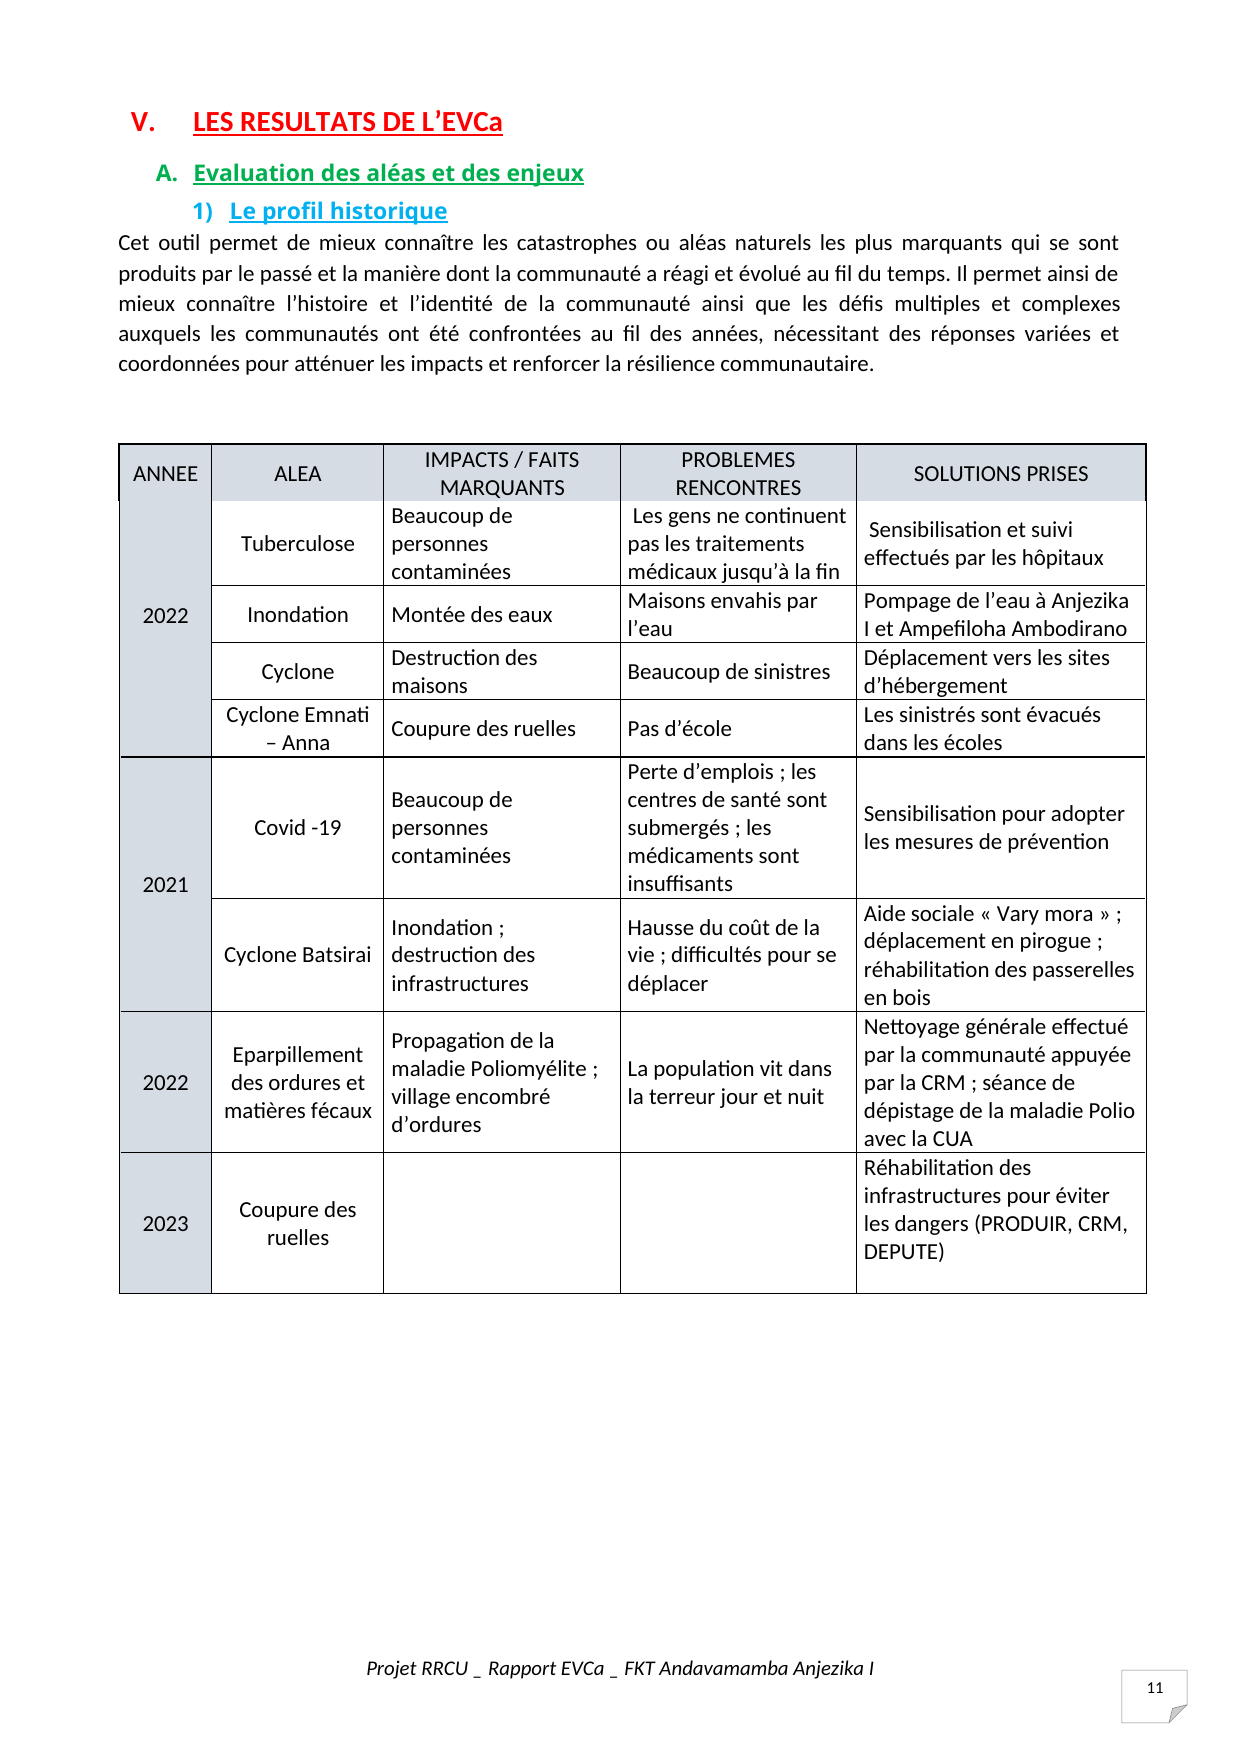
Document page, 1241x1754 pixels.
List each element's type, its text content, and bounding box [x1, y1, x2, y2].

table_cell Pas d’école [621, 700, 856, 756]
table_cell Inondation [212, 586, 383, 642]
table_cell 2021 [120, 757, 211, 1011]
table_cell [621, 1153, 856, 1293]
table_cell Propagation de la maladie Poliomyélite ; village encombré d’ordures [384, 1012, 620, 1152]
table_cell Coupure des ruelles [212, 1153, 383, 1293]
table_cell Beaucoup de personnes contaminées [384, 758, 620, 898]
table_cell Montée des eaux [384, 586, 620, 642]
table_cell Maisons envahis par l’eau [621, 586, 856, 642]
table_cell Cyclone [212, 643, 383, 699]
table_cell Pompage de l’eau à Anjezika I et Ampefiloha Ambodirano [857, 585, 1146, 642]
table_cell 2023 [120, 1153, 211, 1293]
subtitle Le profil historique [192, 195, 1122, 226]
table_cell Perte d’emplois ; les centres de santé sont submergés ; les médicaments sont insuffisants [621, 758, 856, 898]
subtitle Evaluation des aléas et des enjeux [156, 157, 1122, 188]
table_cell Réhabilitation des infrastructures pour éviter les dangers (PRODUIR, CRM, DEPUTE) [857, 1152, 1146, 1293]
table_cell Beaucoup de sinistres [621, 643, 856, 699]
table_cell Déplacement vers les sites d’hébergement [857, 642, 1146, 699]
table_header IMPACTS / FAITS MARQUANTS [384, 445, 620, 501]
table_cell Inondation ; destruction des infrastructures [384, 899, 620, 1011]
table_cell La population vit dans la terreur jour et nuit [621, 1012, 856, 1152]
table_cell Covid -19 [212, 758, 383, 898]
subtitle LES RESULTATS DE L’EVCa [156, 103, 1122, 139]
table_cell Coupure des ruelles [384, 700, 620, 756]
table_header ALEA [212, 445, 383, 501]
table_cell Tuberculose [212, 501, 383, 585]
table_cell Cyclone Emnati – Anna [212, 700, 383, 756]
table_cell [384, 1153, 620, 1293]
table_header SOLUTIONS PRISES [857, 445, 1145, 501]
table_cell Nettoyage générale effectué par la communauté appuyée par la CRM ; séance de dépistage de la maladie Polio avec la CUA [857, 1011, 1146, 1152]
table_cell Eparpillement des ordures et matières fécaux [212, 1012, 383, 1152]
text Cet outil permet de mieux connaître les catastrophes ou aléas naturels les plus marquants qui se sont produits par le passé et la manière dont la communauté a réagi et évolué au fil du temps. Il permet ainsi de mieux connaître l’histoire et l’identité de la communauté ainsi que les défis multiples et complexes auxquels les communautés ont été confrontées au fil des années, nécessitant des réponses variées et coordonnées pour atténuer les impacts et renforcer la résilience communautaire. [118, 228, 1122, 377]
table_cell Les sinistrés sont évacués dans les écoles [857, 699, 1146, 756]
table_cell Les gens ne continuent pas les traitements médicaux jusqu’à la fin [621, 501, 856, 585]
table_cell Sensibilisation pour adopter les mesures de prévention [857, 756, 1146, 898]
table_header PROBLEMES RENCONTRES [621, 445, 856, 501]
table_cell Hausse du coût de la vie ; difficultés pour se déplacer [621, 899, 856, 1011]
table_cell Sensibilisation et suivi effectués par les hôpitaux [857, 501, 1146, 585]
table_cell Beaucoup de personnes contaminées [384, 501, 620, 585]
table_header ANNEE [120, 445, 211, 501]
table_cell 2022 [120, 501, 211, 756]
table_cell Destruction des maisons [384, 643, 620, 699]
table_cell Aide sociale « Vary mora » ; déplacement en pirogue ; réhabilitation des passerelles en bois [857, 898, 1146, 1011]
table_cell Cyclone Batsirai [212, 899, 383, 1011]
table_cell 2022 [120, 1012, 211, 1152]
